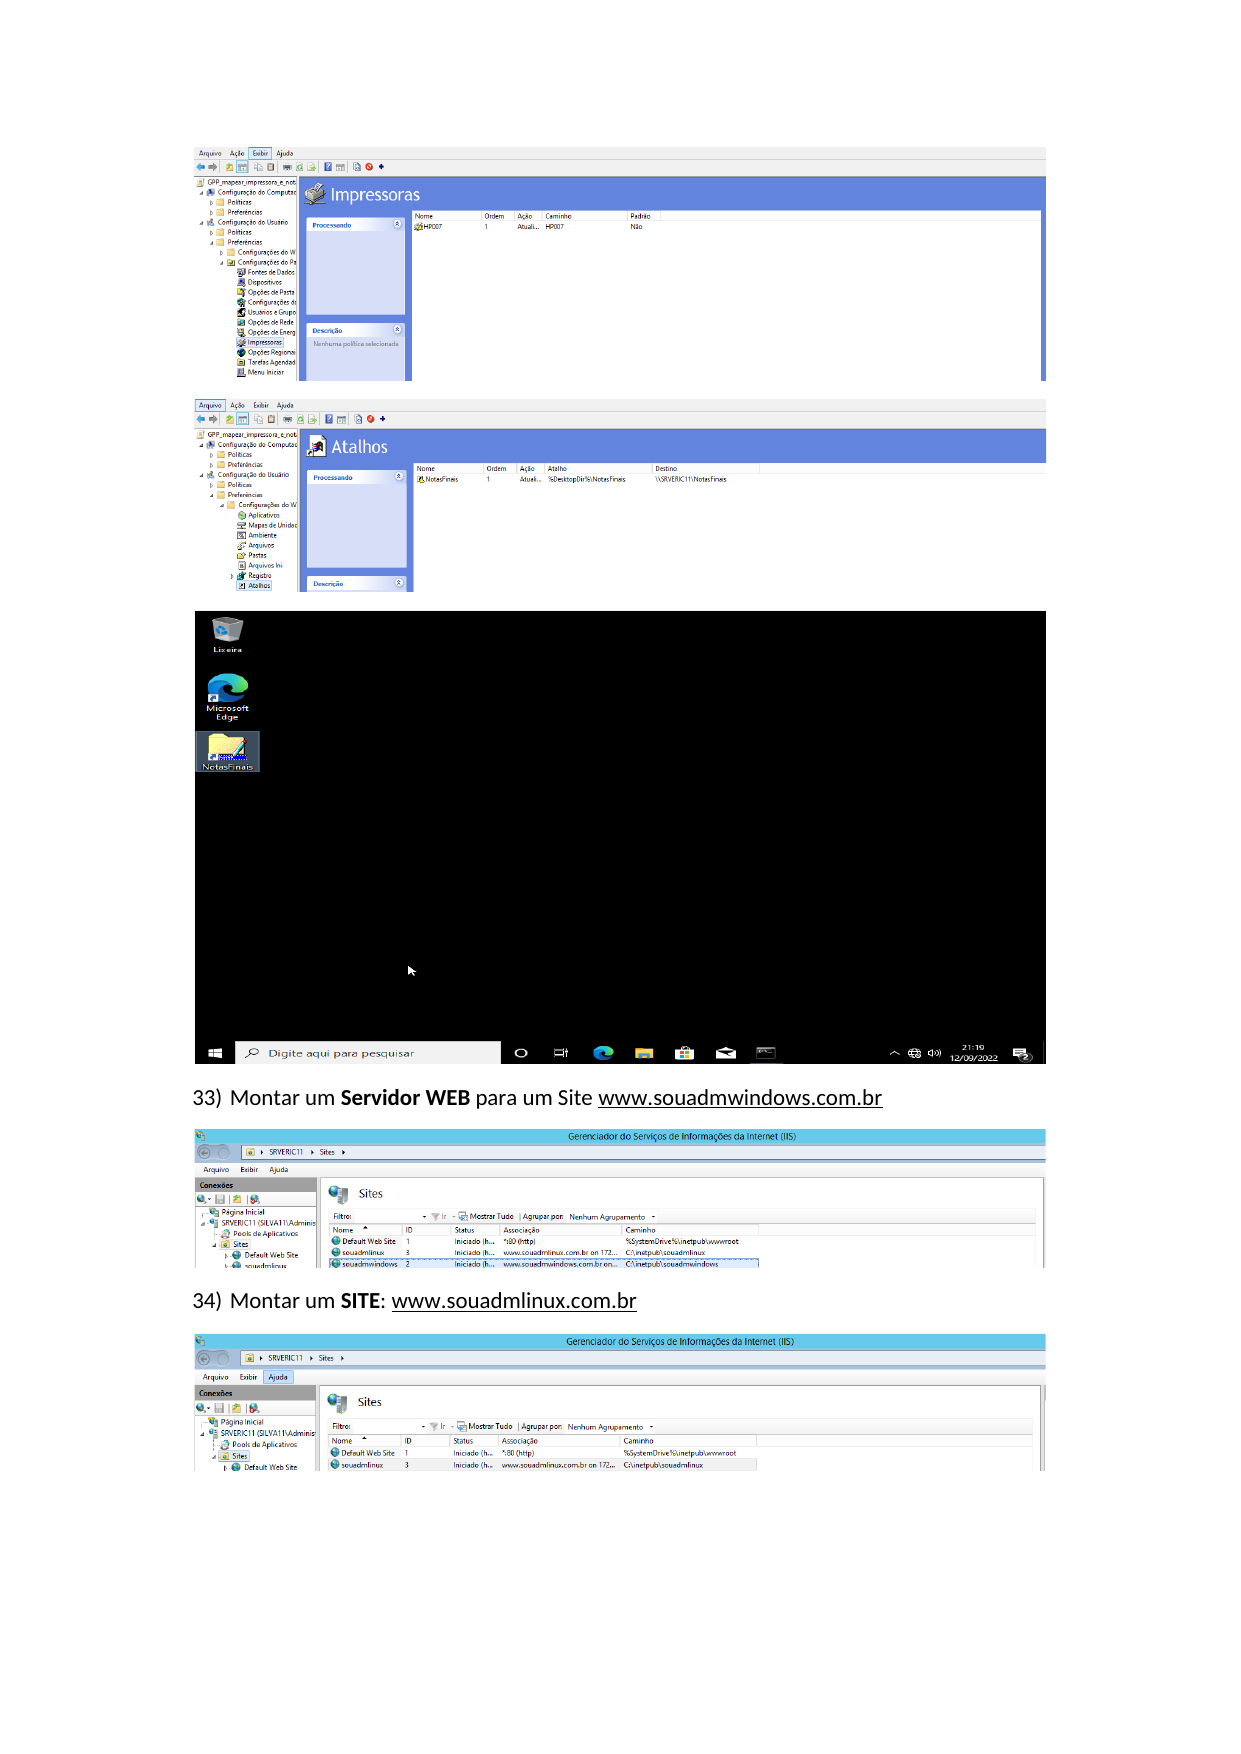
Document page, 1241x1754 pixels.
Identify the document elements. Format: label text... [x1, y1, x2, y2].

list Montar um Servidor WEB para um Site www.souadmwindows.com.br [192, 1083, 1063, 1111]
picture [194, 610, 1046, 1064]
picture [194, 1129, 1046, 1268]
picture [194, 399, 1047, 592]
picture [194, 147, 1047, 381]
picture [194, 1333, 1046, 1471]
list Montar um SITE: www.souadmlinux.com.br [192, 1287, 1063, 1315]
